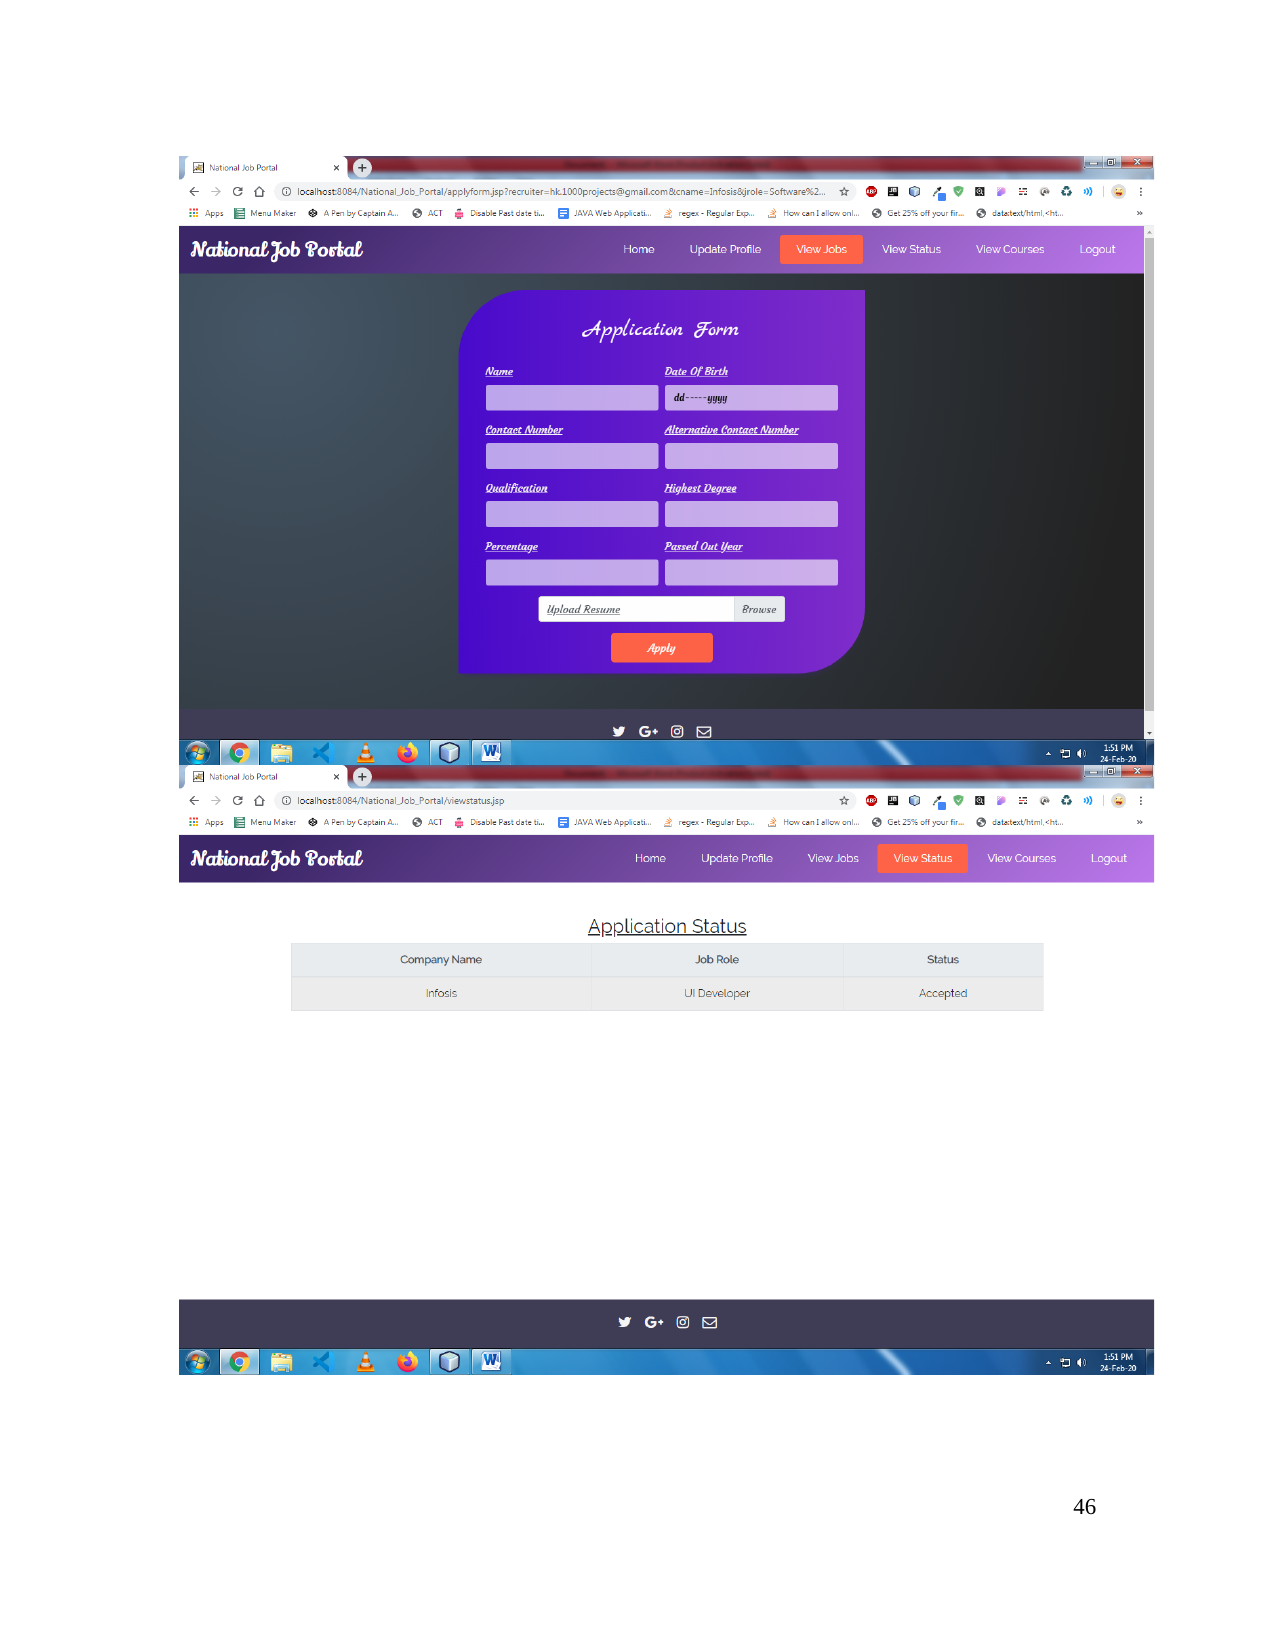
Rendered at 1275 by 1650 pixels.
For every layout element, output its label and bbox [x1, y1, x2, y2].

picture [179, 156, 1155, 1375]
